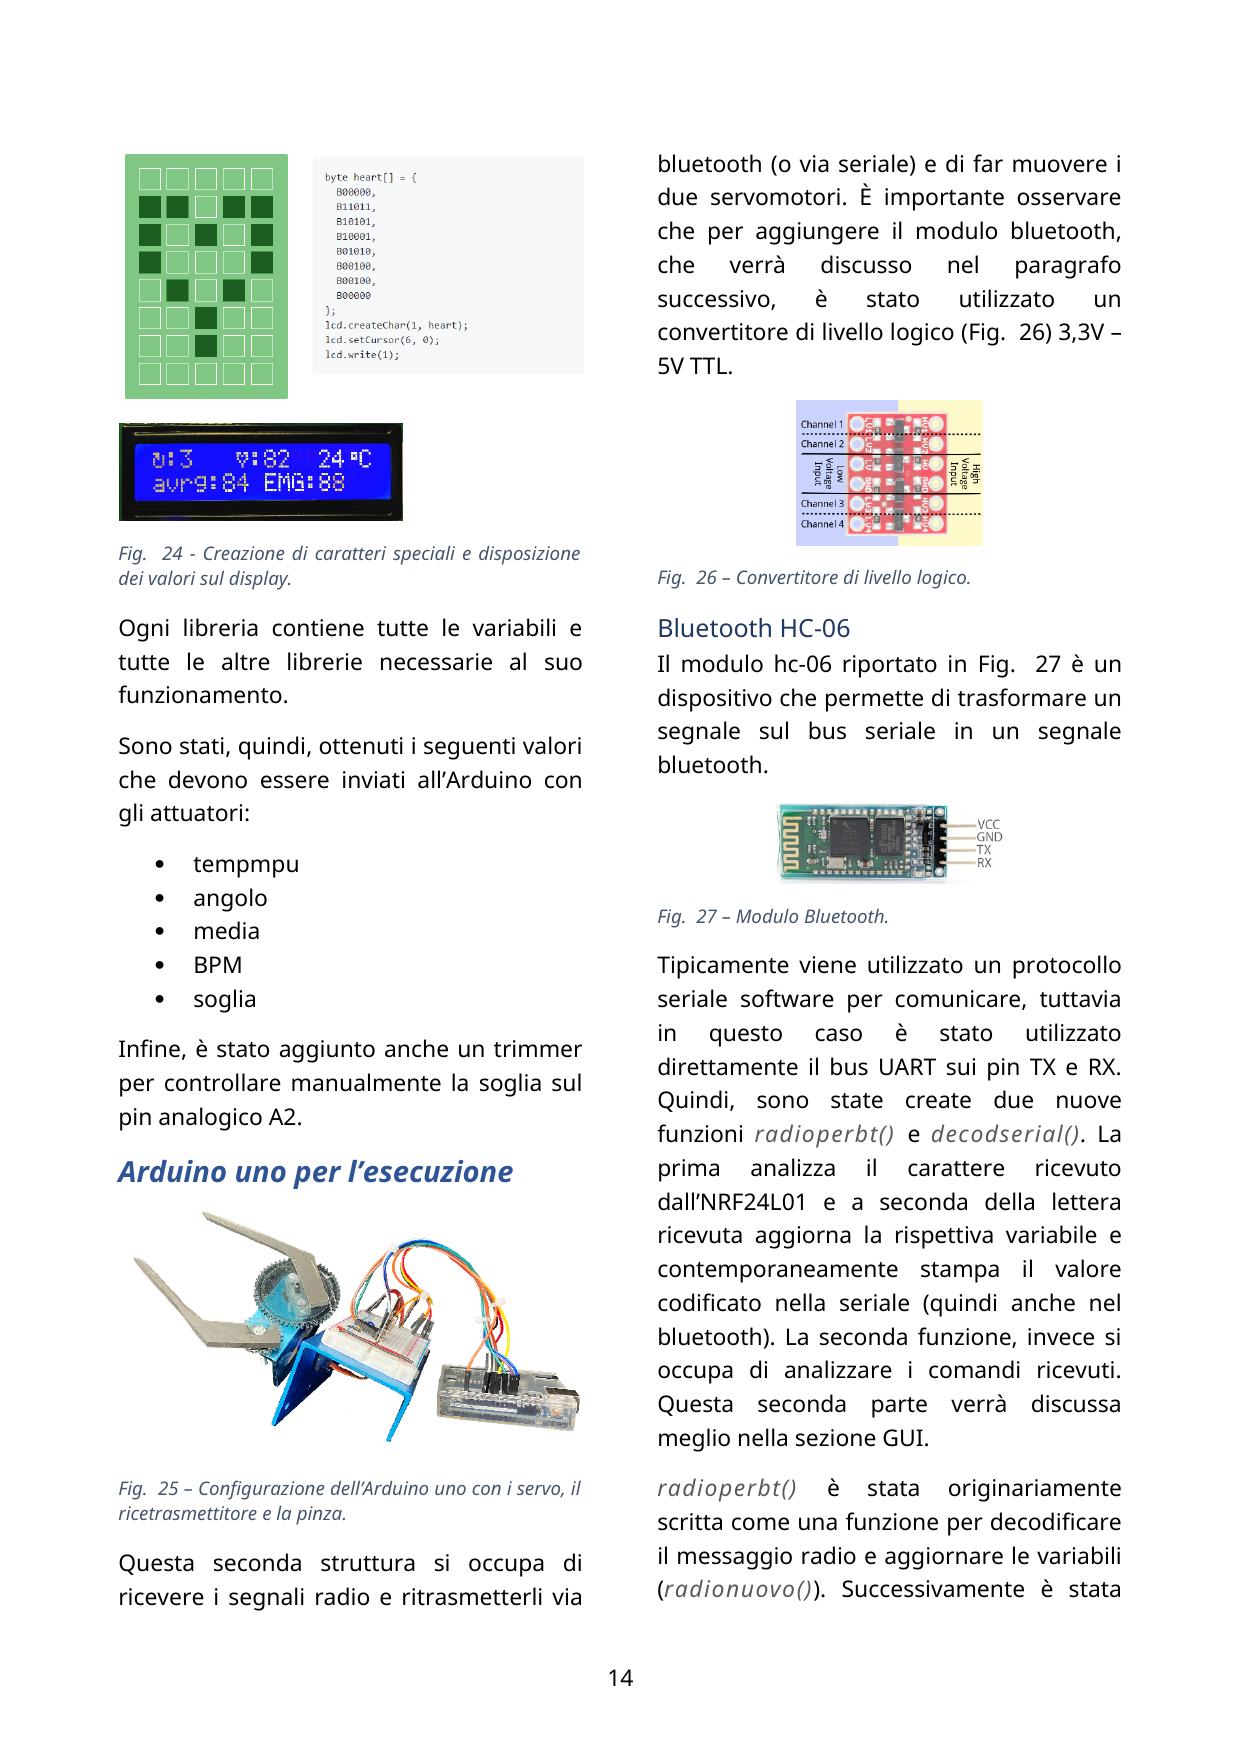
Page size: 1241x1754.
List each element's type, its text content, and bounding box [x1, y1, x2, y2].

picture [118, 1193, 597, 1456]
subtitle Bluetooth HC-06 [657, 611, 1122, 645]
text Tipicamente viene utilizzato un protocollo seriale software per comunicare, tuttavia in questo caso è stato utilizzato direttamente il bus UART sui pin TX e RX. Quindi, sono state create due nuove funzioni radioperbt() e decodserial(). La prima analizza il carattere ricevuto dall’NRF24L01 e a seconda della lettera ricevuta aggiorna la rispettiva variabile e contemporaneamente stampa il valore codificato nella seriale (quindi anche nel bluetooth). La seconda funzione, invece si occupa di analizzare i comandi ricevuti. Questa seconda parte verrà discussa meglio nella sezione GUI. [657, 949, 1122, 1453]
text Questa seconda struttura si occupa di ricevere i segnali radio e ritrasmetterli via bluetooth (o via seriale) e di far muovere i due servomotori. È importante osservare che per aggiungere il modulo bluetooth, che verrà discusso nel paragrafo successivo, è stato utilizzato un convertitore di livello logico (Fig. 26) 3,3V – 5V TTL. [657, 148, 1122, 381]
text Questa seconda struttura si occupa di ricevere i segnali radio e ritrasmetterli via bluetooth (o via seriale) e di far muovere i due servomotori. È importante osservare che per aggiungere il modulo bluetooth, che verrà discusso nel paragrafo successivo, è stato utilizzato un convertitore di livello logico (Fig. 26) 3,3V – 5V TTL. [118, 1547, 583, 1612]
list media [156, 915, 583, 947]
list BPM [156, 949, 583, 980]
list angolo [156, 882, 583, 913]
list soglia [156, 983, 583, 1014]
picture [306, 155, 584, 375]
text Sono stati, quindi, ottenuti i seguenti valori che devono essere inviati all’Arduino con gli attuatori: [118, 730, 583, 829]
text Il modulo hc-06 riportato in Fig. 27 è un dispositivo che permette di trasformare un segnale sul bus seriale in un segnale bluetooth. [657, 648, 1122, 780]
subtitle Arduino uno per l’esecuzione [118, 1151, 583, 1191]
text Infine, è stato aggiunto anche un trimmer per controllare manualmente la soglia sul pin analogico A2. [118, 1033, 583, 1132]
picture [118, 147, 294, 406]
list tempmpu [156, 848, 583, 879]
picture [796, 400, 983, 546]
picture [770, 799, 1009, 884]
text Ogni libreria contiene tutte le variabili e tutte le altre librerie necessarie al suo funzionamento. [118, 612, 583, 711]
picture [119, 423, 403, 521]
